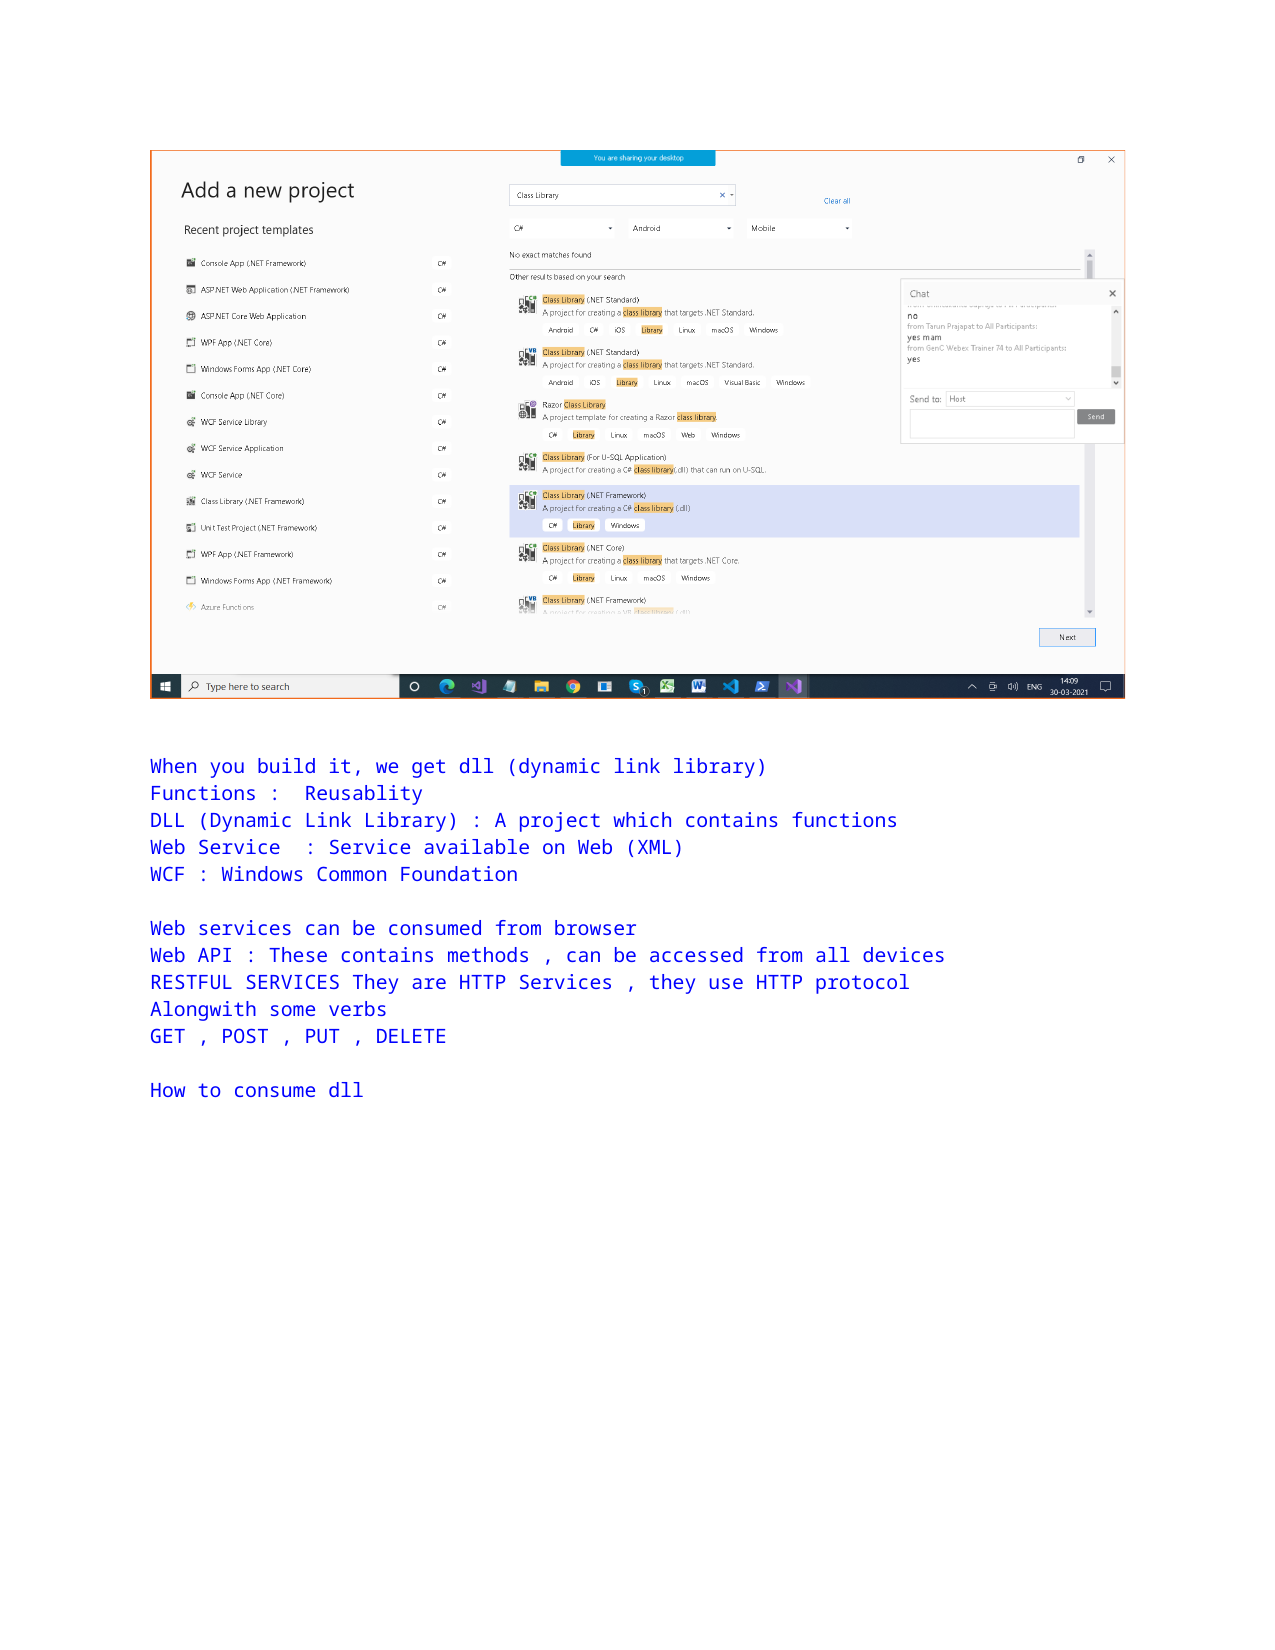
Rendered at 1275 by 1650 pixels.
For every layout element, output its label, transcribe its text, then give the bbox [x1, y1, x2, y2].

text WCF : Windows Common Foundation [150, 860, 1125, 887]
text Functions : Reusablity [150, 779, 1125, 806]
text GET , POST , PUT , DELETE [150, 1022, 1125, 1049]
text Web API : These contains methods , can be accessed from all devices [150, 941, 1125, 968]
text How to consume dll [150, 1076, 1125, 1103]
text Web Service : Service available on Web (XML) [150, 833, 1125, 860]
text Web services can be consumed from browser [150, 914, 1125, 941]
text RESTFUL SERVICES They are HTTP Services , they use HTTP protocol [150, 968, 1125, 995]
text Alongwith some verbs [150, 995, 1125, 1022]
text When you build it, we get dll (dynamic link library) [150, 752, 1125, 779]
text DLL (Dynamic Link Library) : A project which contains functions [150, 806, 1125, 833]
picture [150, 150, 1125, 699]
